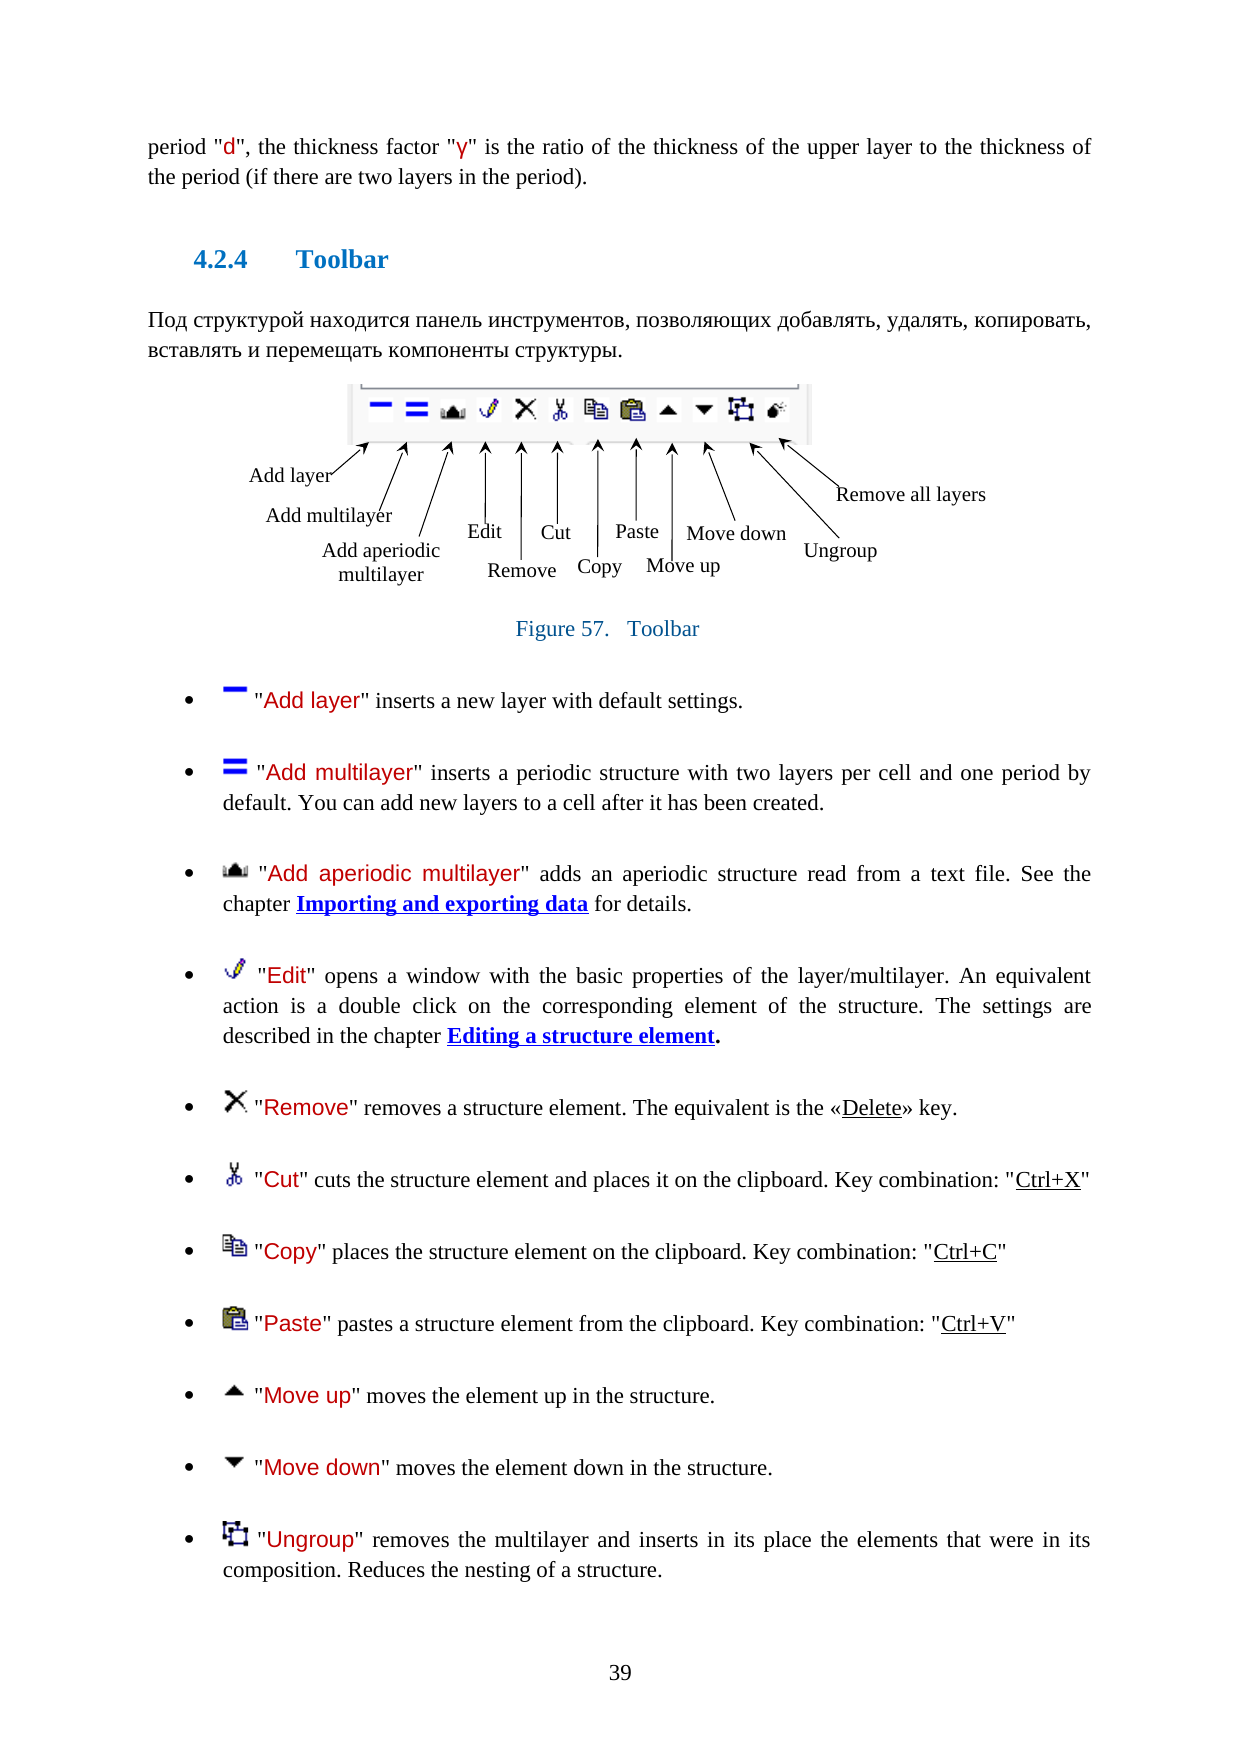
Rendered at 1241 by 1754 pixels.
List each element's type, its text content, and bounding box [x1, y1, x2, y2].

picture [222, 755, 249, 781]
picture [222, 1377, 249, 1404]
text Под структурой находится панель инструментов, позволяющих добавлять, удалять, копировать, вставлять и перемещать компоненты структуры. [148, 306, 1093, 362]
picture [222, 957, 249, 984]
picture [347, 384, 812, 445]
picture [222, 682, 249, 709]
list "Move up" moves the element up in the structure. [185, 1378, 1093, 1408]
list "Ungroup" removes the multilayer and inserts in its place the elements that were in its composition. Reduces the nesting of a structure. [185, 1522, 1093, 1582]
list "Remove" removes a structure element. The equivalent is the «Delete» key. [185, 1090, 1093, 1120]
list "Add layer" inserts a new layer with default settings. [185, 683, 1093, 713]
list "Paste" pastes a structure element from the clipboard. Key combination: "Ctrl+V" [185, 1306, 1093, 1336]
picture [222, 1233, 249, 1260]
picture [222, 1305, 249, 1332]
picture [222, 1090, 249, 1116]
subtitle Toolbar [193, 243, 1093, 274]
list "Copy" places the structure element on the clipboard. Key combination: "Ctrl+С" [185, 1234, 1093, 1264]
picture [222, 857, 249, 881]
list "Move down" moves the element down in the structure. [185, 1450, 1093, 1480]
list Toolbar [178, 404, 1093, 642]
picture [222, 1161, 249, 1188]
picture [222, 1449, 249, 1476]
list "Add multilayer" inserts a periodic structure with two layers per cell and one period by default. You can add new layers to a cell after it has been created. [185, 755, 1093, 816]
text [148, 133, 1093, 189]
list "Add aperiodic multilayer" adds an aperiodic structure read from a text file. See the chapter Importing and exporting data for details. [185, 857, 1093, 916]
list "Cut" cuts the structure element and places it on the clipboard. Key combination: "Ctrl+X" [185, 1162, 1093, 1192]
list "Edit" opens a window with the basic properties of the layer/multilayer. An equivalent action is a double click on the corresponding element of the structure. The settings are described in the chapter Editing a structure element. [185, 958, 1093, 1048]
picture [222, 1521, 249, 1548]
